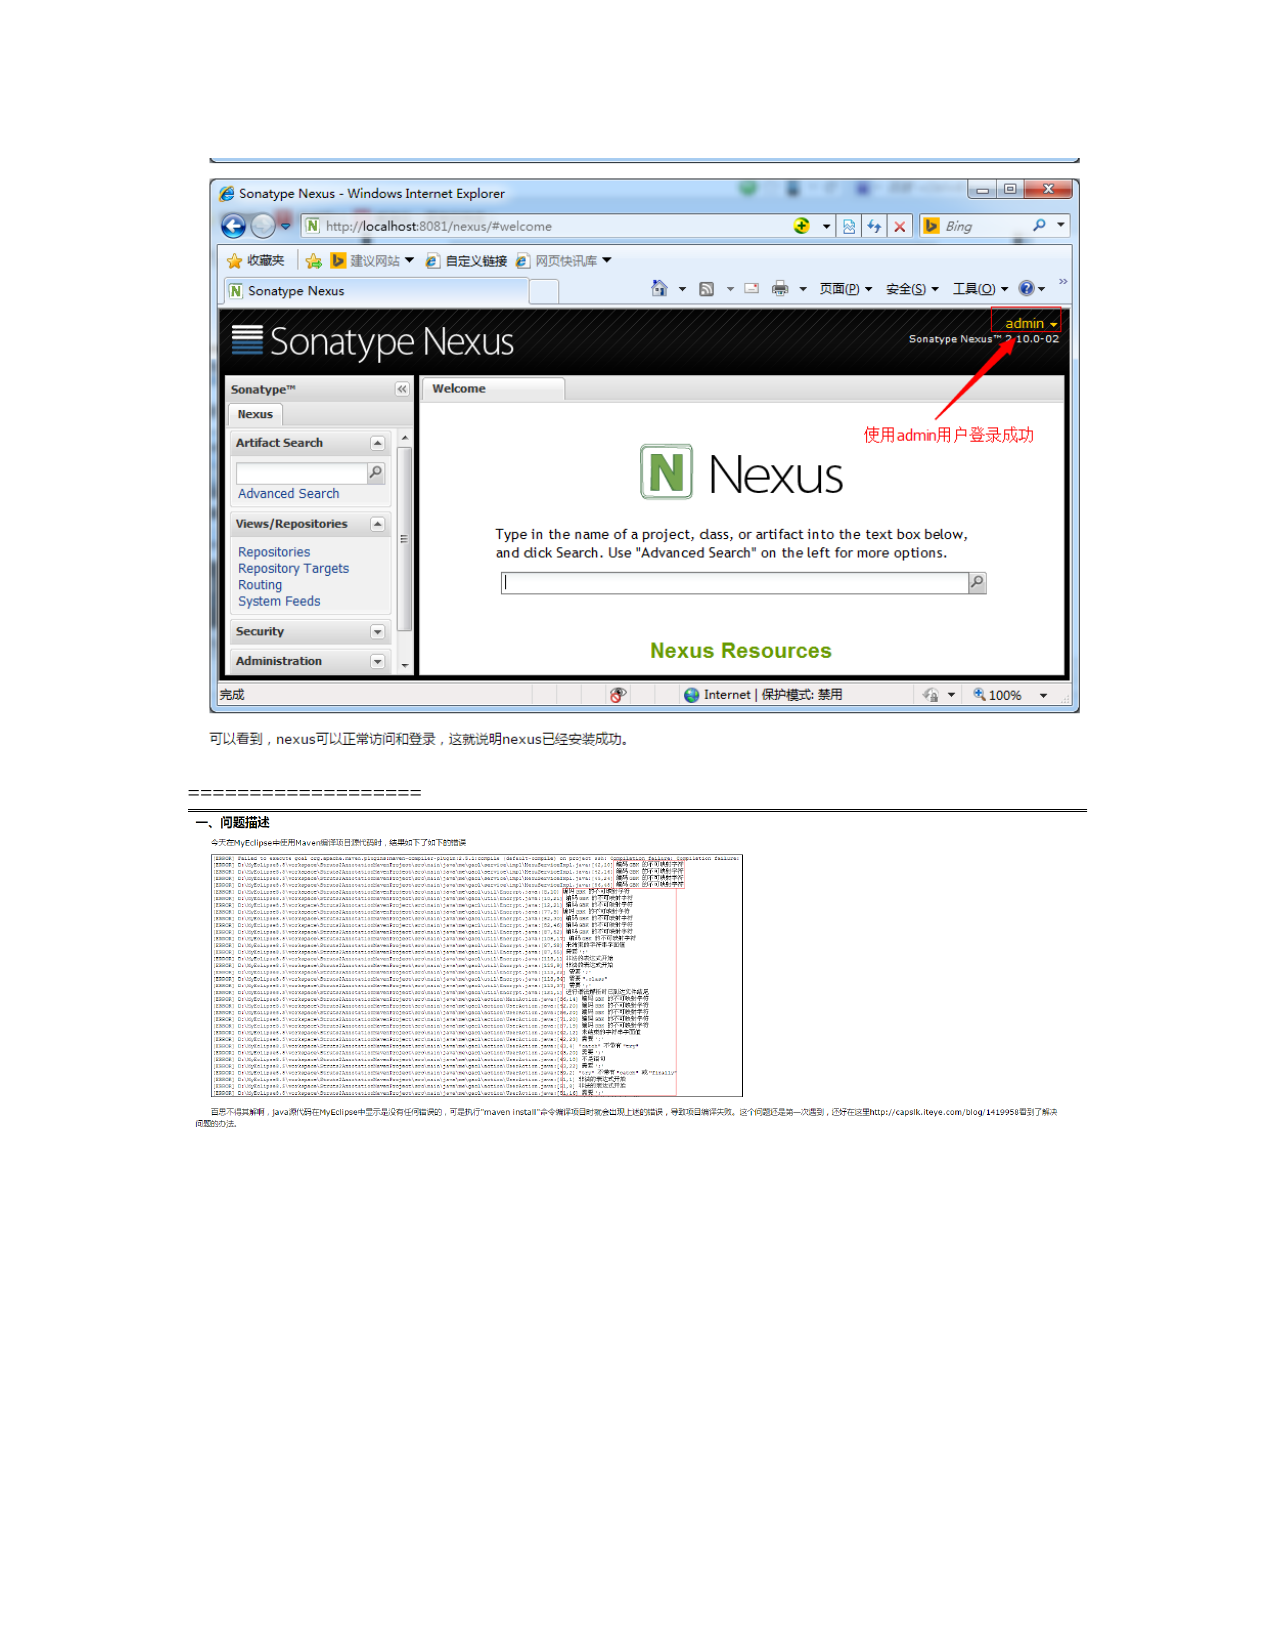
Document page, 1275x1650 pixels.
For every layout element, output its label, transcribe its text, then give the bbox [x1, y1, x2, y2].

picture [187, 158, 1087, 746]
picture [187, 811, 1087, 1134]
text =================== [187, 746, 1087, 811]
